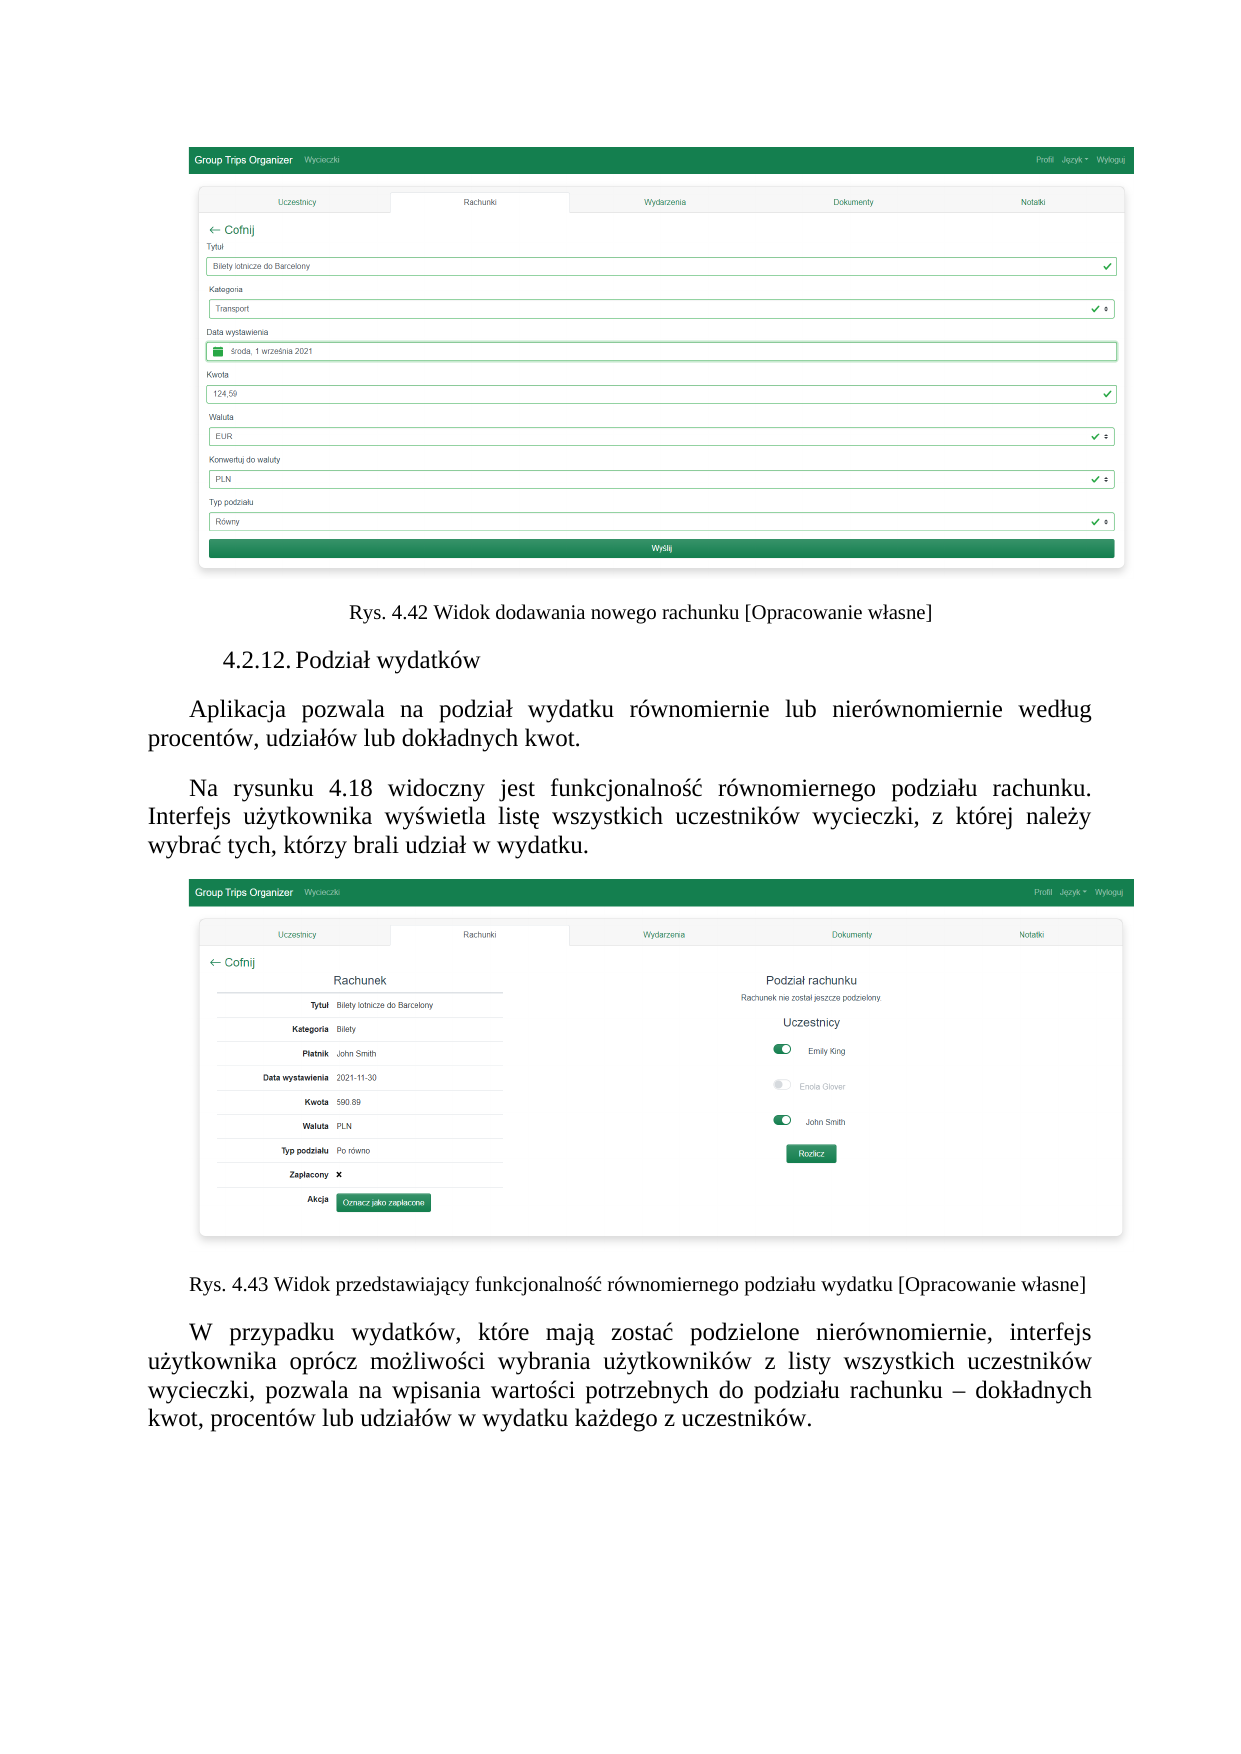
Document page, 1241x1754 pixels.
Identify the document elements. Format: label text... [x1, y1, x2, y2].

picture [188, 879, 1134, 1252]
text Na rysunku 4.18 widoczny jest funkcjonalność równomiernego podziału rachunku. Interfejs użytkownika wyświetla listę wszystkich uczestników wycieczki, z której należy wybrać tych, którzy brali udział w wydatku. [148, 773, 1093, 859]
subtitle Podział wydatków [223, 645, 1093, 673]
text Aplikacja pozwala na podział wydatku równomiernie lub nierównomiernie według procentów, udziałów lub dokładnych kwot. [148, 694, 1093, 752]
picture [188, 147, 1134, 579]
text W przypadku wydatków, które mają zostać podzielone nierównomiernie, interfejs użytkownika oprócz możliwości wybrania użytkowników z listy wszystkich uczestników wycieczki, pozwala na wpisania wartości potrzebnych do podziału rachunku – dokładnych kwot, procentów lub udziałów w wydatku każdego z uczestników. [148, 1317, 1093, 1432]
